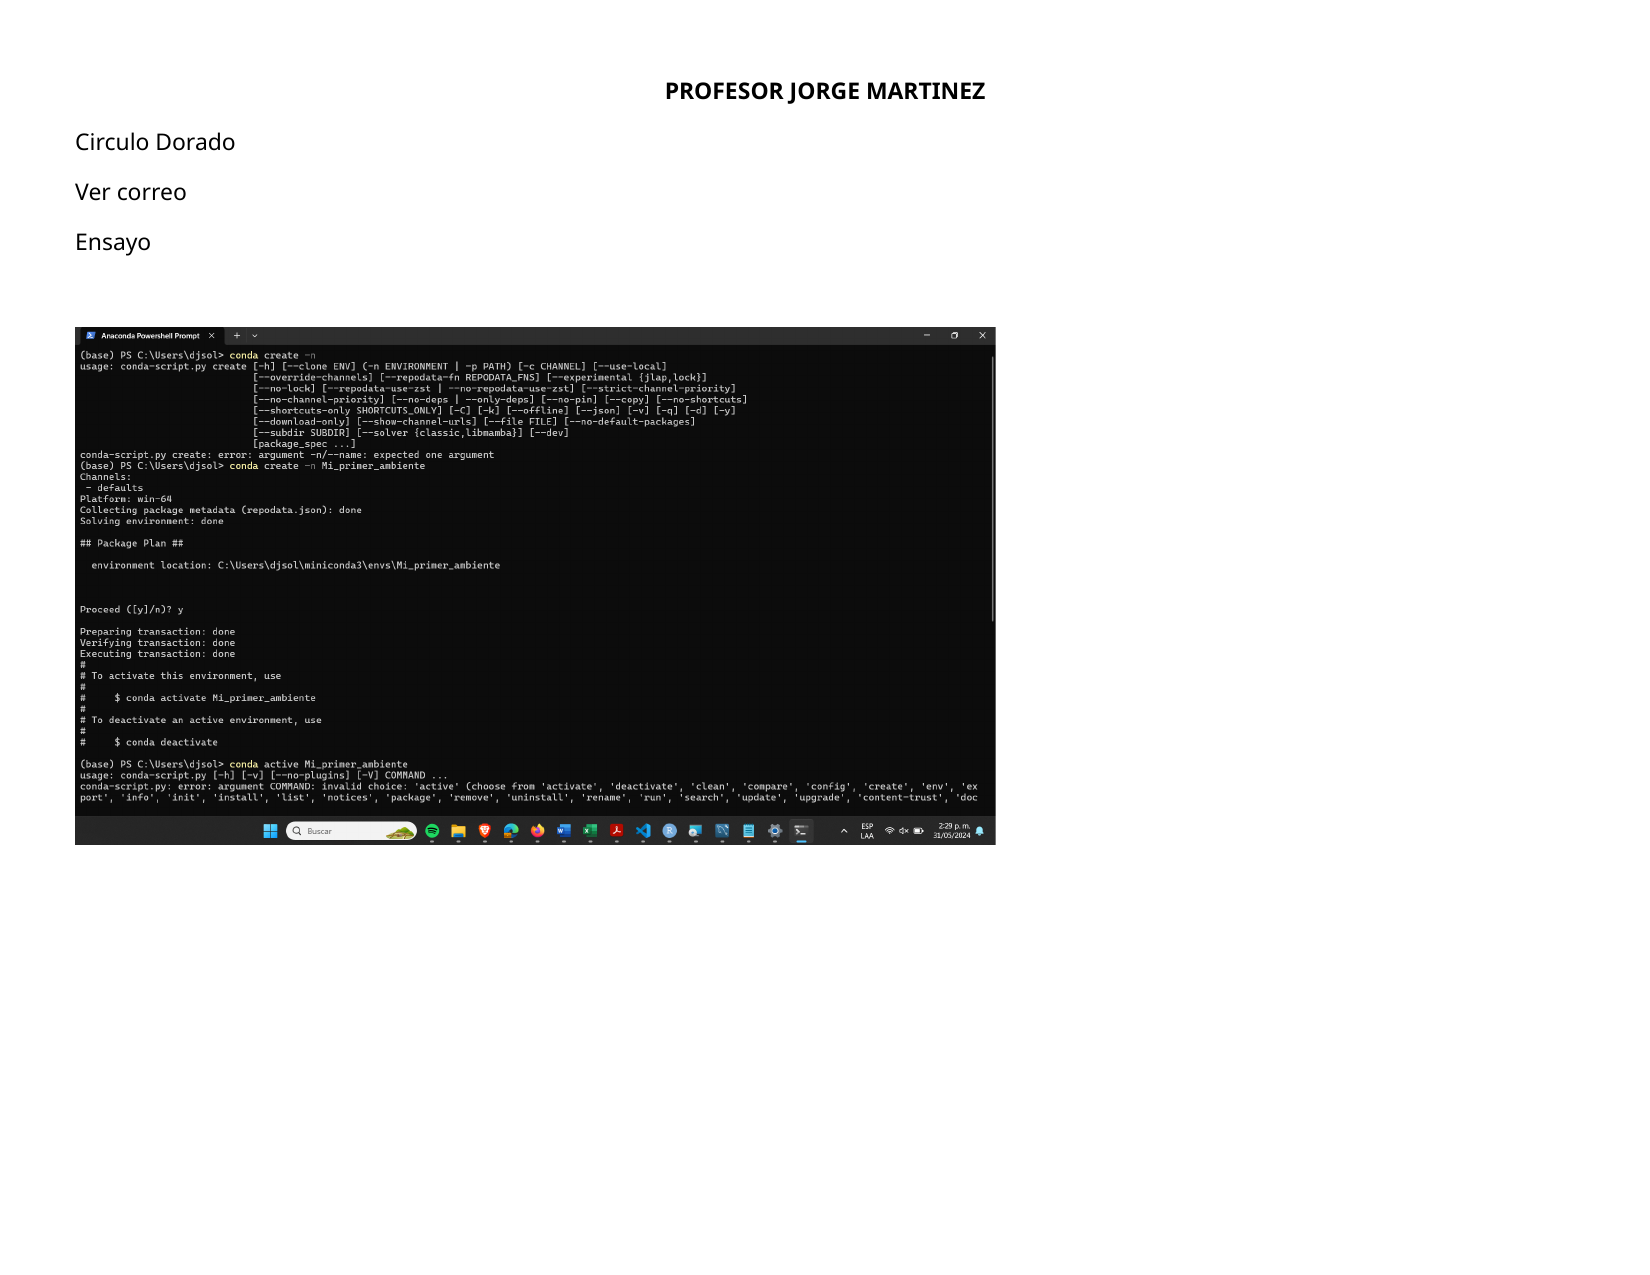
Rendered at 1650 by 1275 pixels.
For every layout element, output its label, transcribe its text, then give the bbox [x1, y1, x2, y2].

text Ver correo [75, 176, 1575, 207]
text PROFESOR JORGE MARTINEZ [75, 75, 1575, 106]
text Circulo Dorado [75, 125, 1575, 157]
picture [75, 327, 996, 845]
text Ensayo [75, 226, 1575, 257]
